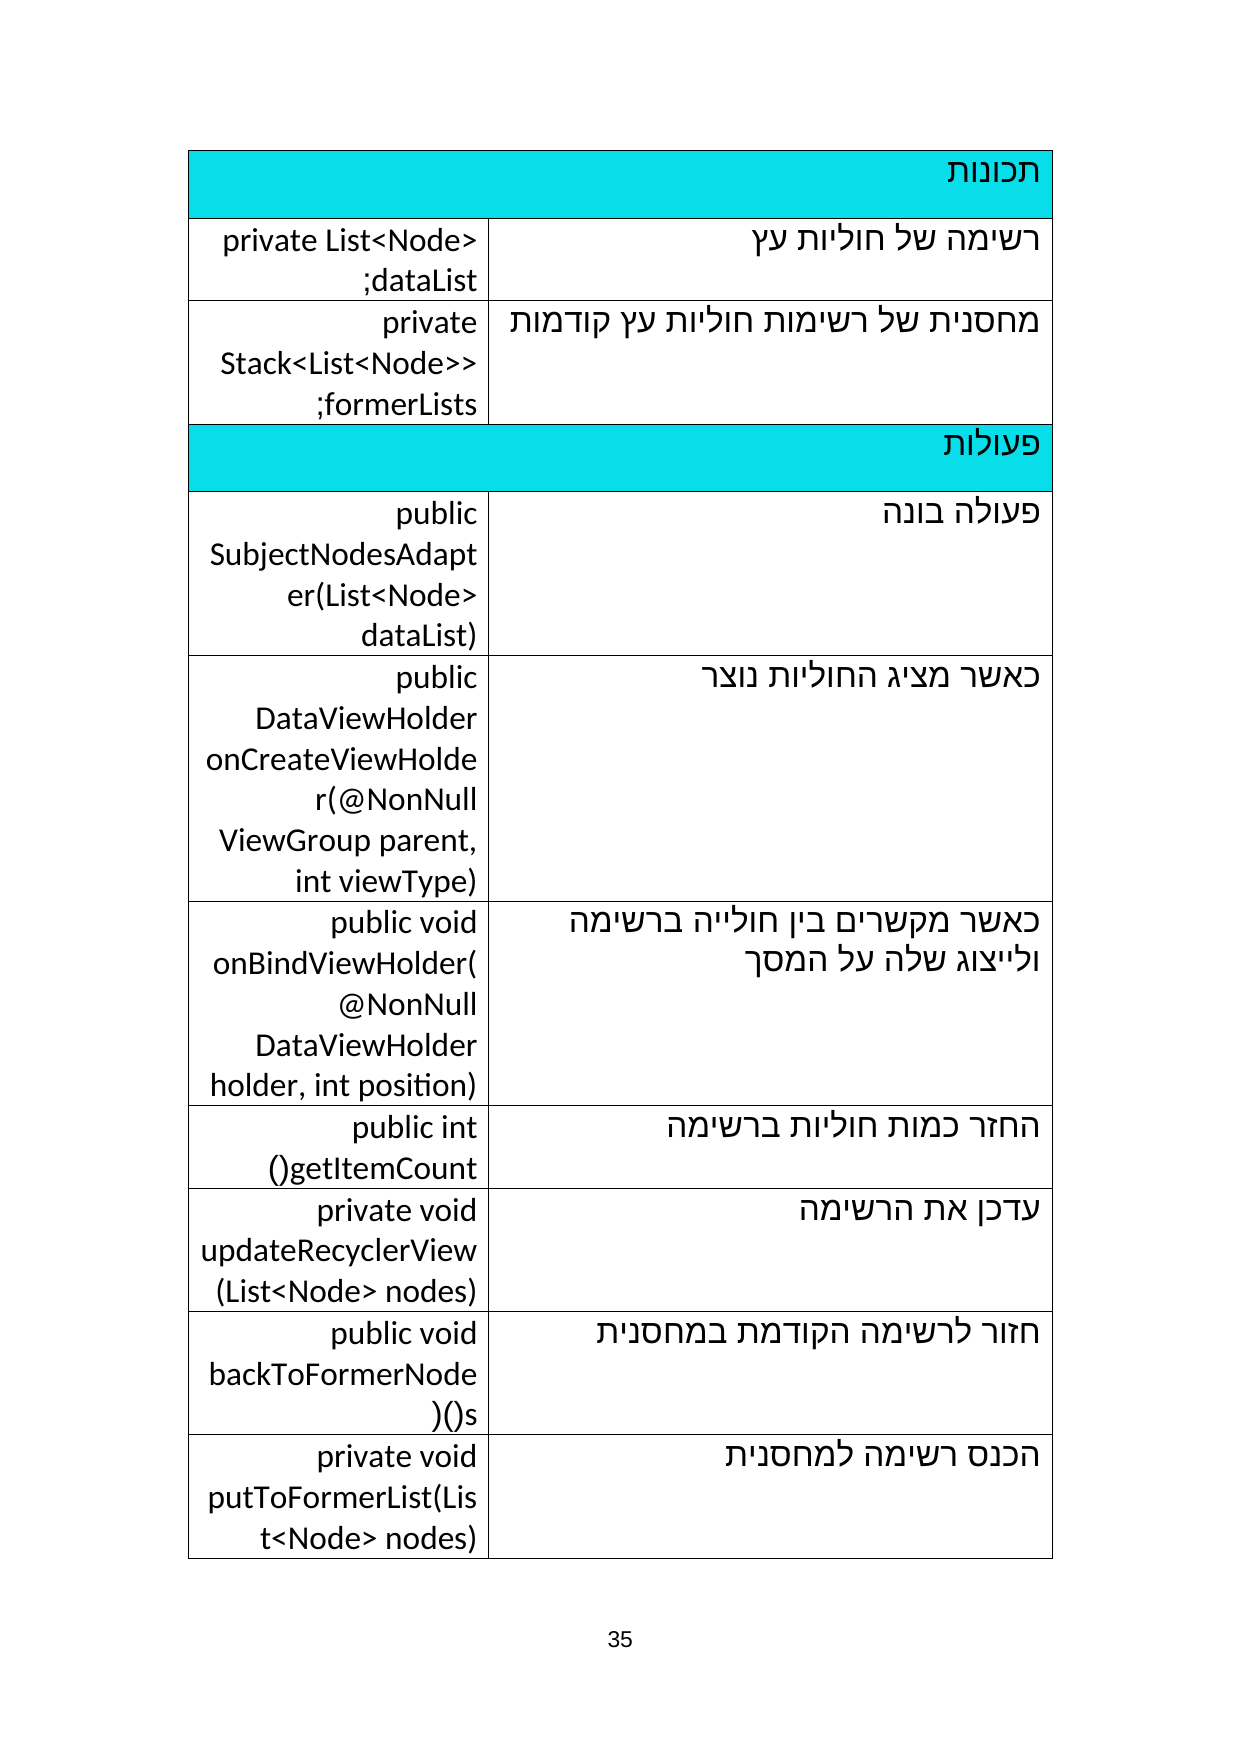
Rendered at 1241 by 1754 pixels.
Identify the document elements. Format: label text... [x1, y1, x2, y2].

table_cell חזור לרשימה הקודמת במחסנית [489, 1312, 1052, 1434]
table_cell public void backToFormerNodes()( [189, 1312, 488, 1434]
table_cell private void updateRecyclerView(List<Node> nodes) [189, 1189, 488, 1311]
table_cell תכונות [189, 151, 1052, 218]
table_cell רשימה של חוליות עץ [489, 219, 1052, 300]
table_cell public SubjectNodesAdapter(List<Node> dataList) [189, 492, 488, 655]
table_cell פעולות [189, 425, 1052, 491]
table_cell הכנס רשימה למחסנית [489, 1435, 1052, 1557]
table_cell public int getItemCount() [189, 1106, 488, 1188]
table_cell עדכן את הרשימה [489, 1189, 1052, 1311]
table_cell public DataViewHolder onCreateViewHolder(@NonNull ViewGroup parent, int viewType) [189, 656, 488, 901]
table_cell החזר כמות חוליות ברשימה [489, 1106, 1052, 1188]
table_cell כאשר מקשרים בין חולייה ברשימה ולייצוג שלה על המסך [489, 902, 1052, 1105]
table_cell כאשר מציג החוליות נוצר [489, 656, 1052, 901]
table_cell private void putToFormerList(List<Node> nodes) [189, 1435, 488, 1557]
table_cell public void onBindViewHolder(@NonNull DataViewHolder holder, int position) [189, 902, 488, 1105]
table_cell פעולה בונה [489, 492, 1052, 655]
table_cell private List<Node> dataList; [189, 219, 488, 300]
table_cell private Stack<List<Node>> formerLists; [189, 301, 488, 423]
table_cell מחסנית של רשימות חוליות עץ קודמות [489, 301, 1052, 423]
